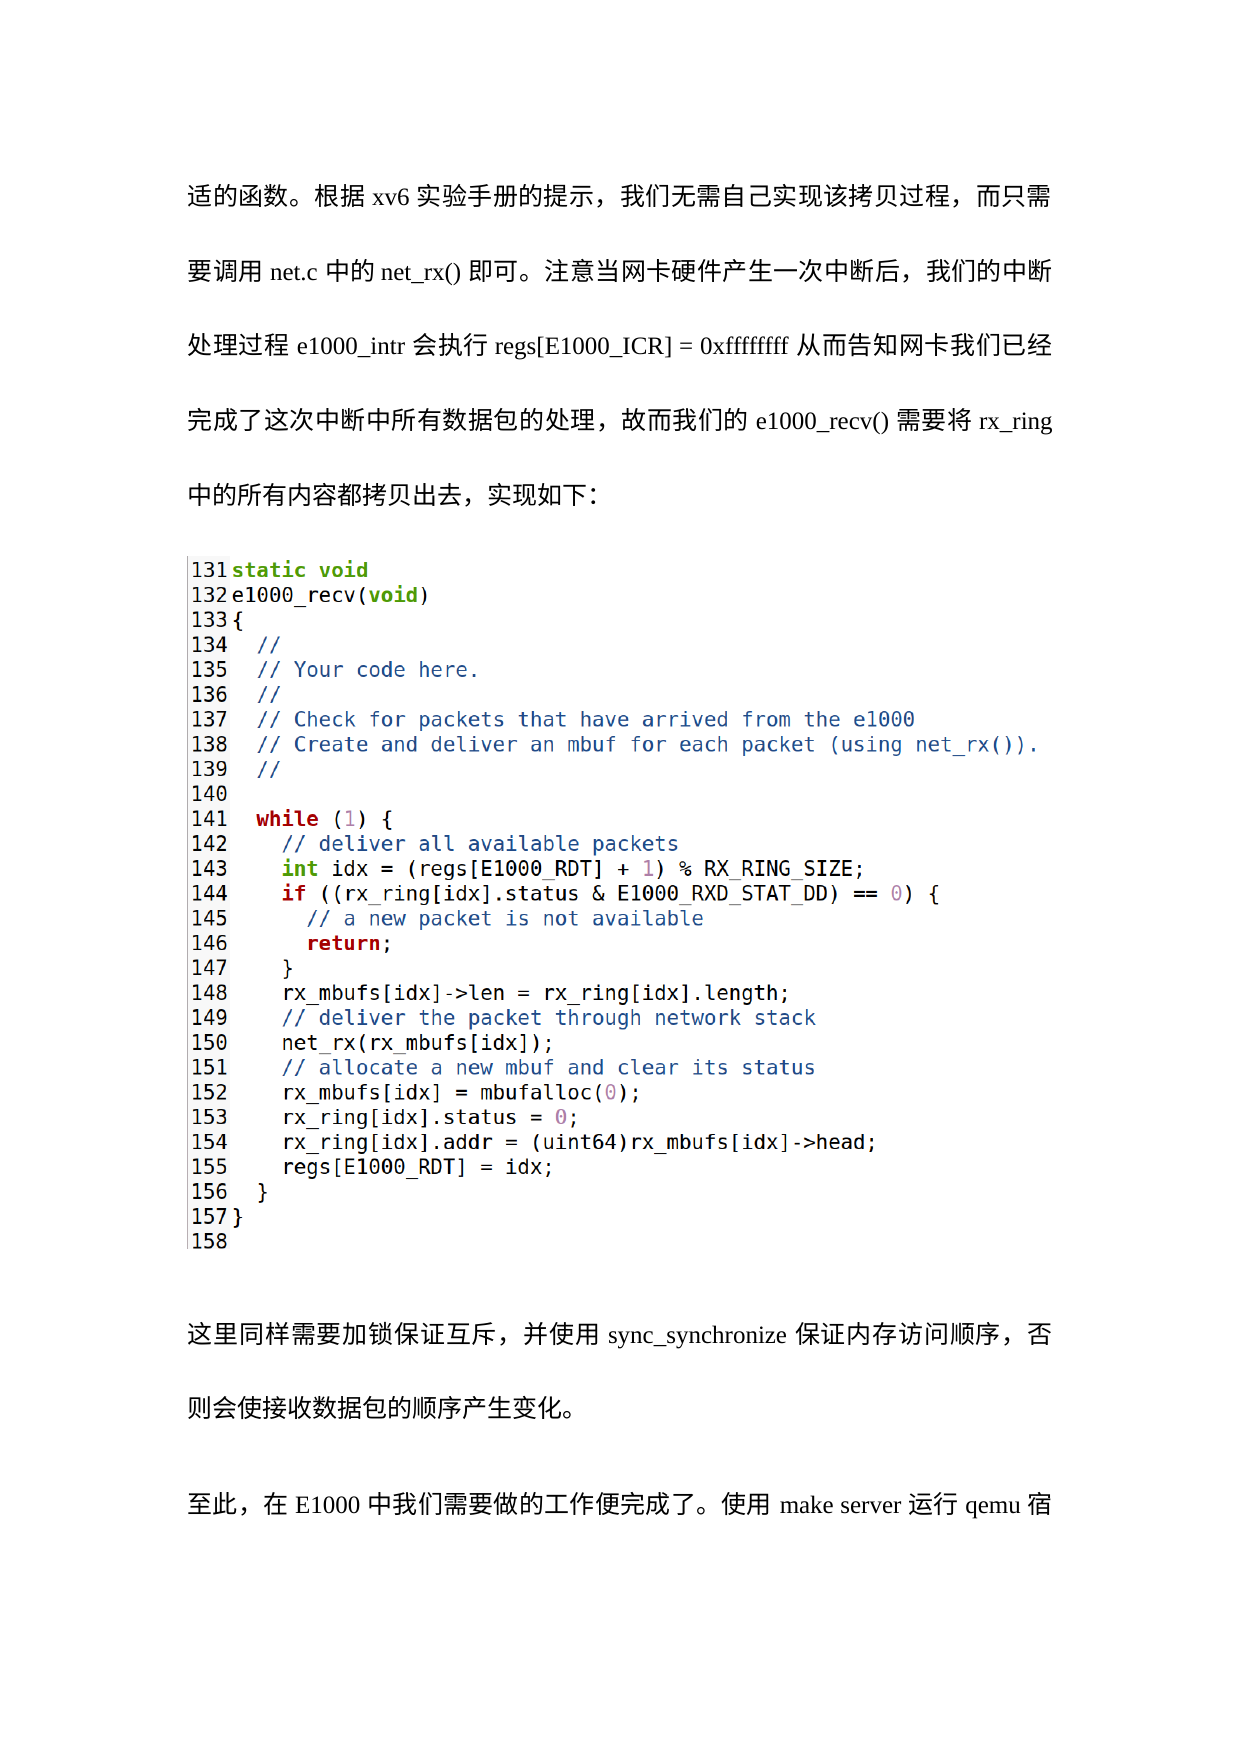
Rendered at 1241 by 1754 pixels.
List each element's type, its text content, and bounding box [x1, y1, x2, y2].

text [187, 1470, 1053, 1535]
text 这里同样需要加锁保证互斥，并使用 sync_synchronize 保证内存访问顺序，否则会使接收数据包的顺序产生变化。 [187, 1300, 1053, 1439]
picture [187, 556, 1053, 1249]
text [187, 162, 1053, 526]
